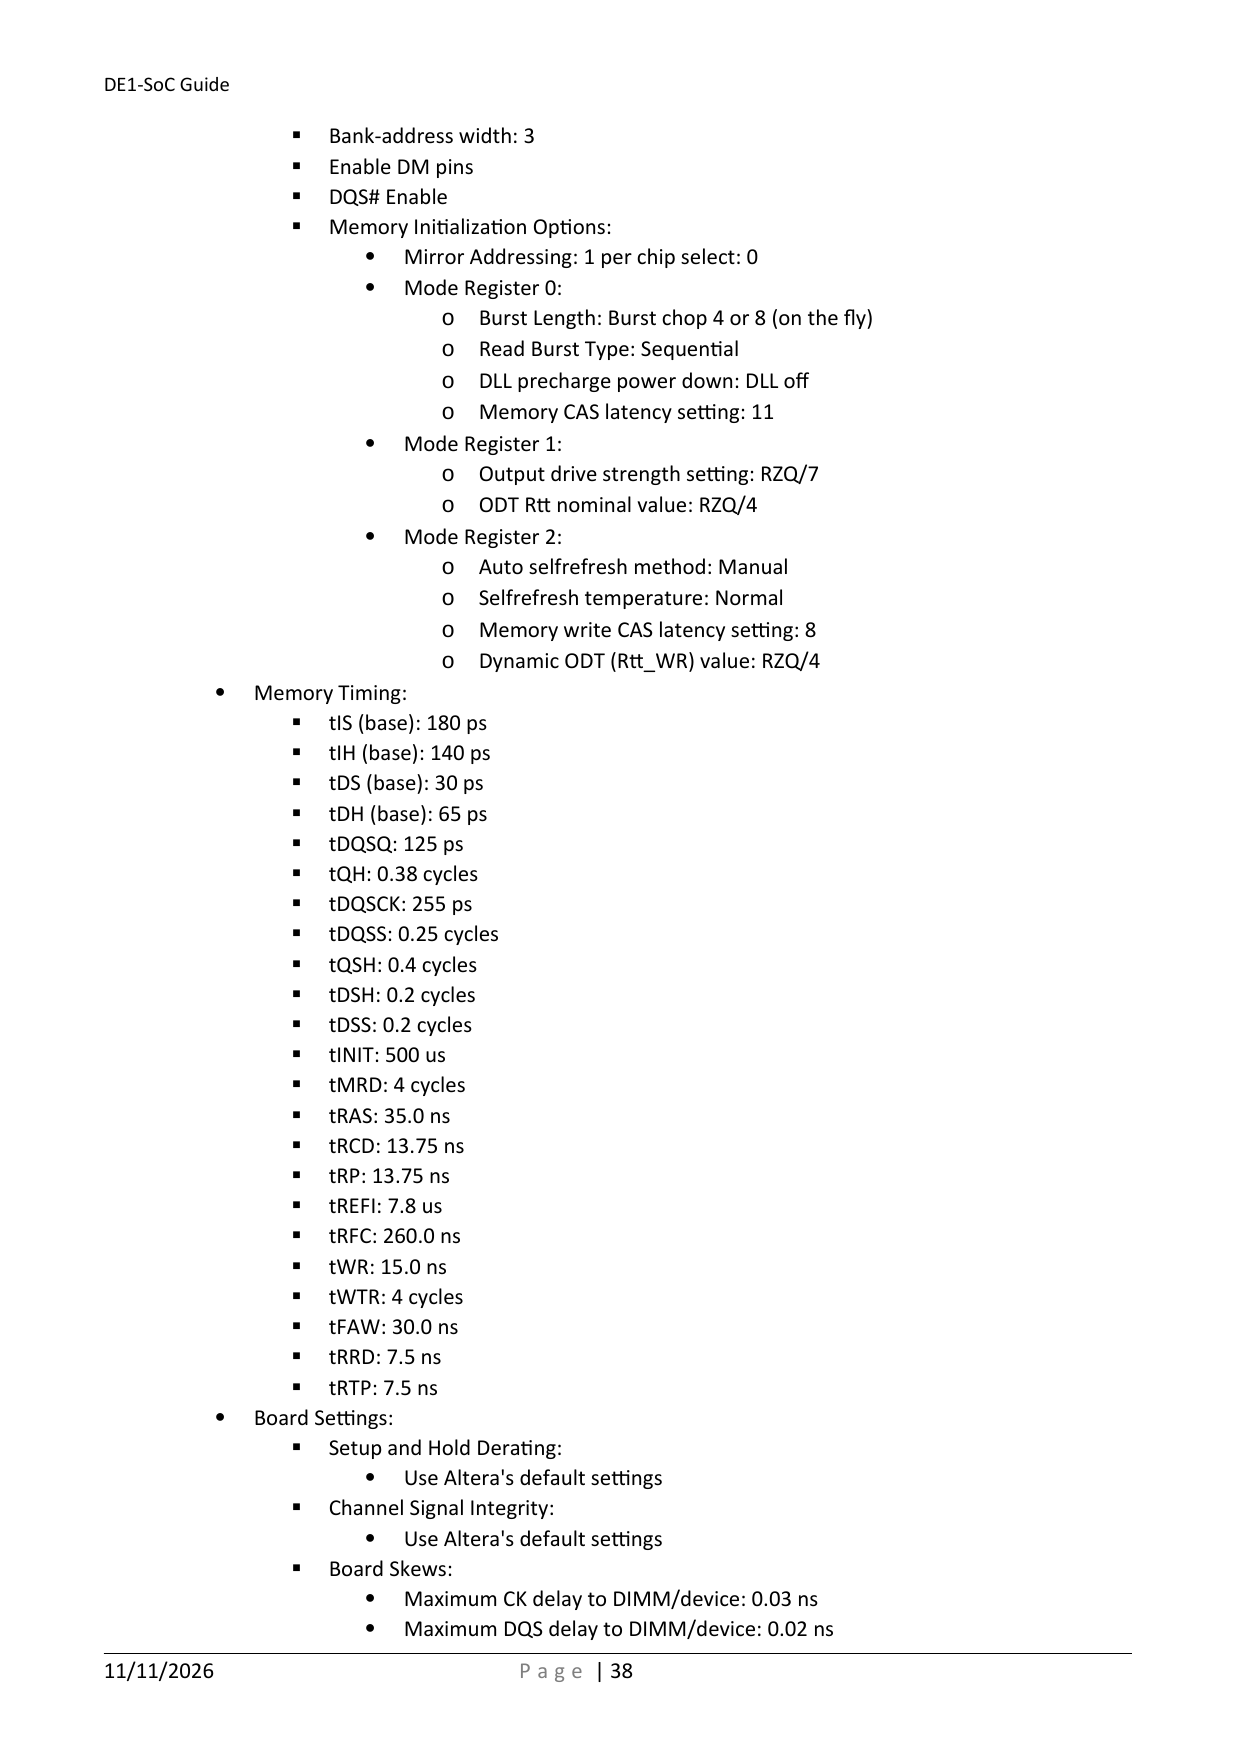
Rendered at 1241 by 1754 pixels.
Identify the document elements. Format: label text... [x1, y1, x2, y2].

list tRAS: 35.0 ns [291, 1101, 1132, 1129]
list tMRD: 4 cycles [291, 1071, 1132, 1099]
list Use Altera's default settings [366, 1524, 1132, 1552]
list Dynamic ODT (Rtt_WR) value: RZQ/4 [441, 646, 1132, 676]
list tDS (base): 30 ps [291, 768, 1132, 797]
list tREFI: 7.8 us [291, 1191, 1132, 1219]
list tDQSQ: 125 ps [291, 829, 1132, 857]
list Memory CAS latency setting: 11 [441, 397, 1132, 426]
list tQH: 0.38 cycles [291, 859, 1132, 887]
list Maximum DQS delay to DIMM/device: 0.02 ns [366, 1614, 1132, 1642]
list tDSS: 0.2 cycles [291, 1010, 1132, 1038]
list ODT Rtt nominal value: RZQ/4 [441, 490, 1132, 519]
list tRP: 13.75 ns [291, 1161, 1132, 1189]
list tQSH: 0.4 cycles [291, 950, 1132, 978]
list DLL precharge power down: DLL off [441, 366, 1132, 395]
list Auto selfrefresh method: Manual [441, 552, 1132, 581]
list Channel Signal Integrity: [291, 1493, 1132, 1522]
list Maximum CK delay to DIMM/device: 0.03 ns [366, 1584, 1132, 1612]
list tINIT: 500 us [291, 1040, 1132, 1068]
list DQS# Enable [291, 182, 1132, 210]
list Output drive strength setting: RZQ/7 [441, 459, 1132, 488]
list Read Burst Type: Sequential [441, 334, 1132, 363]
list tFAW: 30.0 ns [291, 1312, 1132, 1340]
list Mode Register 2: [366, 522, 1132, 550]
list Memory Timing: [216, 678, 1132, 706]
list Use Altera's default settings [366, 1463, 1132, 1491]
list tRCD: 13.75 ns [291, 1131, 1132, 1159]
list Enable DM pins [291, 152, 1132, 180]
list Memory write CAS latency setting: 8 [441, 615, 1132, 644]
list Selfrefresh temperature: Normal [441, 583, 1132, 613]
list tIS (base): 180 ps [291, 708, 1132, 736]
list Memory Initialization Options: [291, 212, 1132, 240]
list tWR: 15.0 ns [291, 1252, 1132, 1280]
list Board Settings: [216, 1403, 1132, 1431]
list tWTR: 4 cycles [291, 1282, 1132, 1310]
list tRFC: 260.0 ns [291, 1222, 1132, 1250]
list tDH (base): 65 ps [291, 799, 1132, 827]
list Mirror Addressing: 1 per chip select: 0 [366, 242, 1132, 271]
list tRTP: 7.5 ns [291, 1373, 1132, 1401]
list tIH (base): 140 ps [291, 738, 1132, 766]
list Setup and Hold Derating: [291, 1433, 1132, 1461]
list tDQSS: 0.25 cycles [291, 919, 1132, 948]
list tDQSCK: 255 ps [291, 889, 1132, 917]
list tRRD: 7.5 ns [291, 1342, 1132, 1371]
list Board Skews: [291, 1554, 1132, 1582]
list tDSH: 0.2 cycles [291, 980, 1132, 1008]
list Mode Register 1: [366, 429, 1132, 457]
list Bank-address width: 3 [291, 122, 1132, 150]
list Mode Register 0: [366, 273, 1132, 301]
list Burst Length: Burst chop 4 or 8 (on the fly) [441, 303, 1132, 332]
